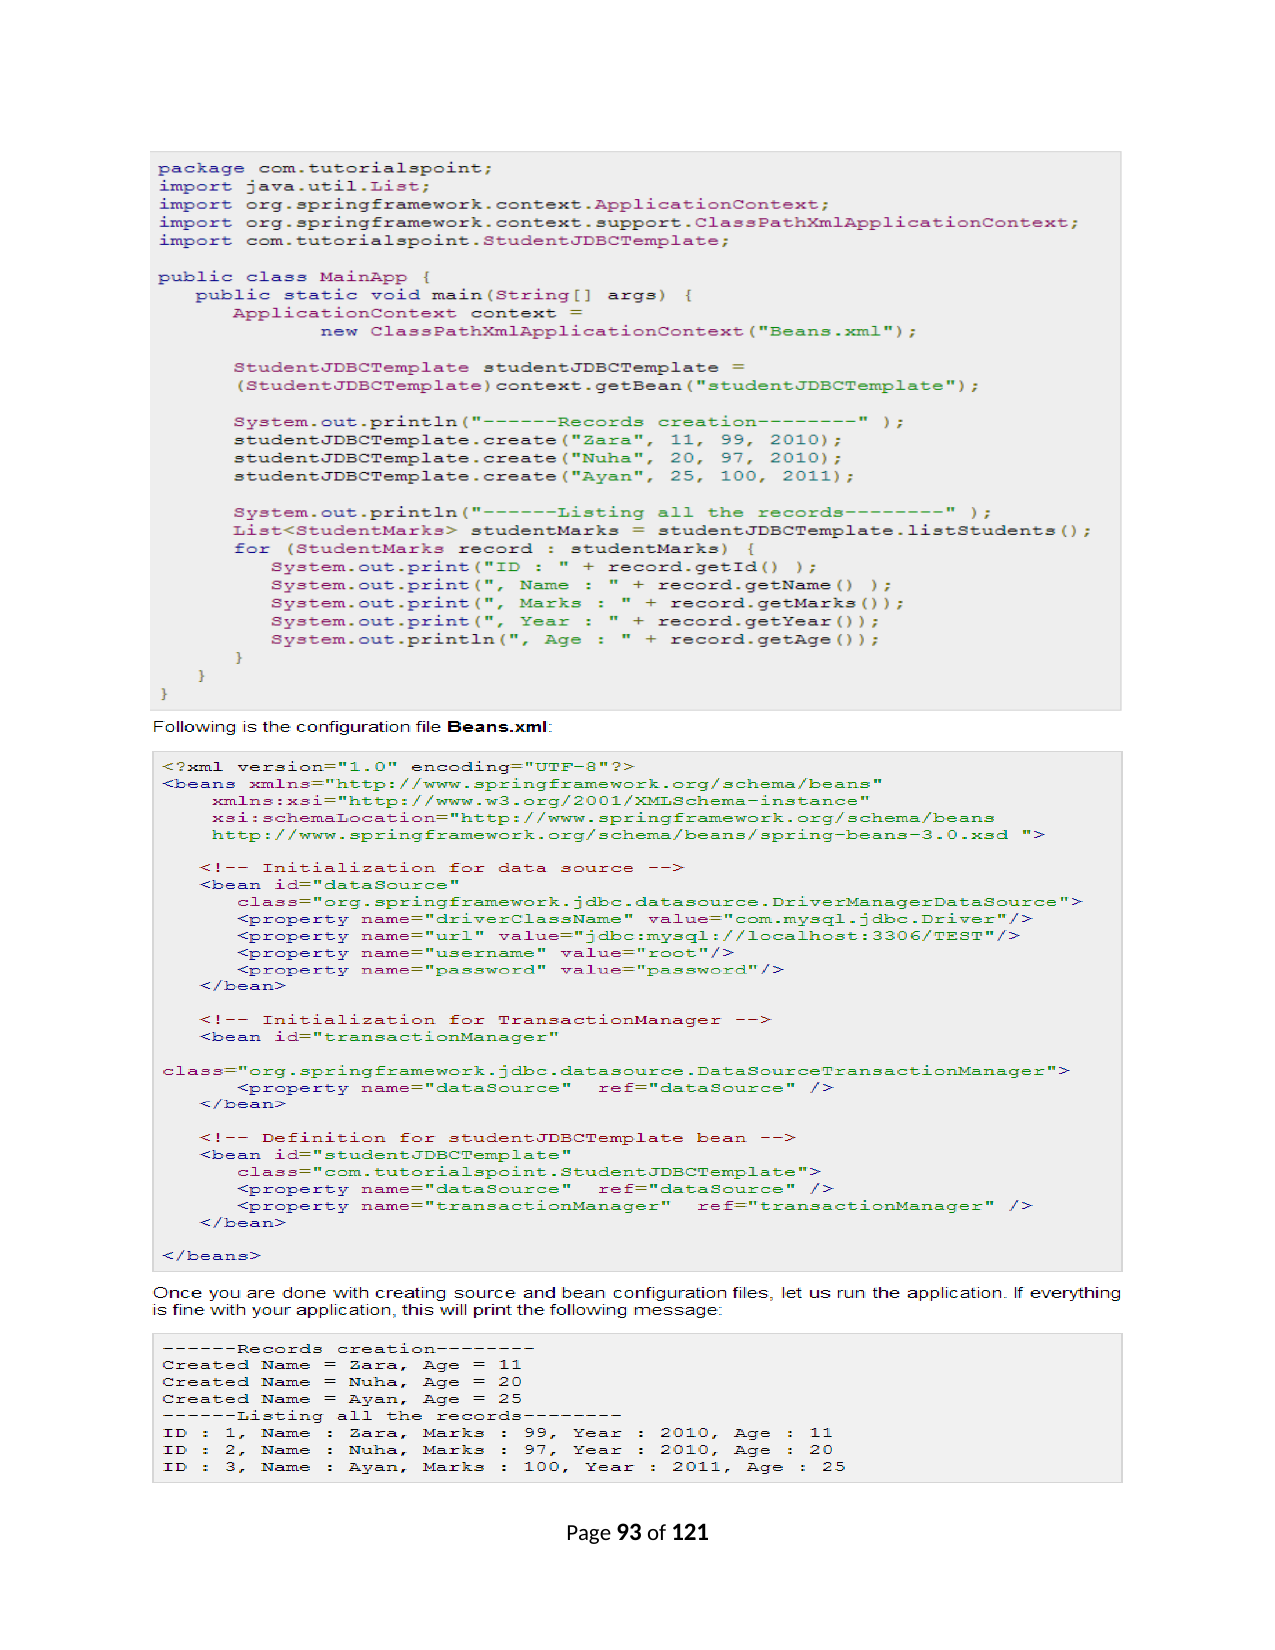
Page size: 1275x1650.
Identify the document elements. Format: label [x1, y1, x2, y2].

picture [150, 150, 1125, 714]
picture [150, 719, 1125, 1485]
